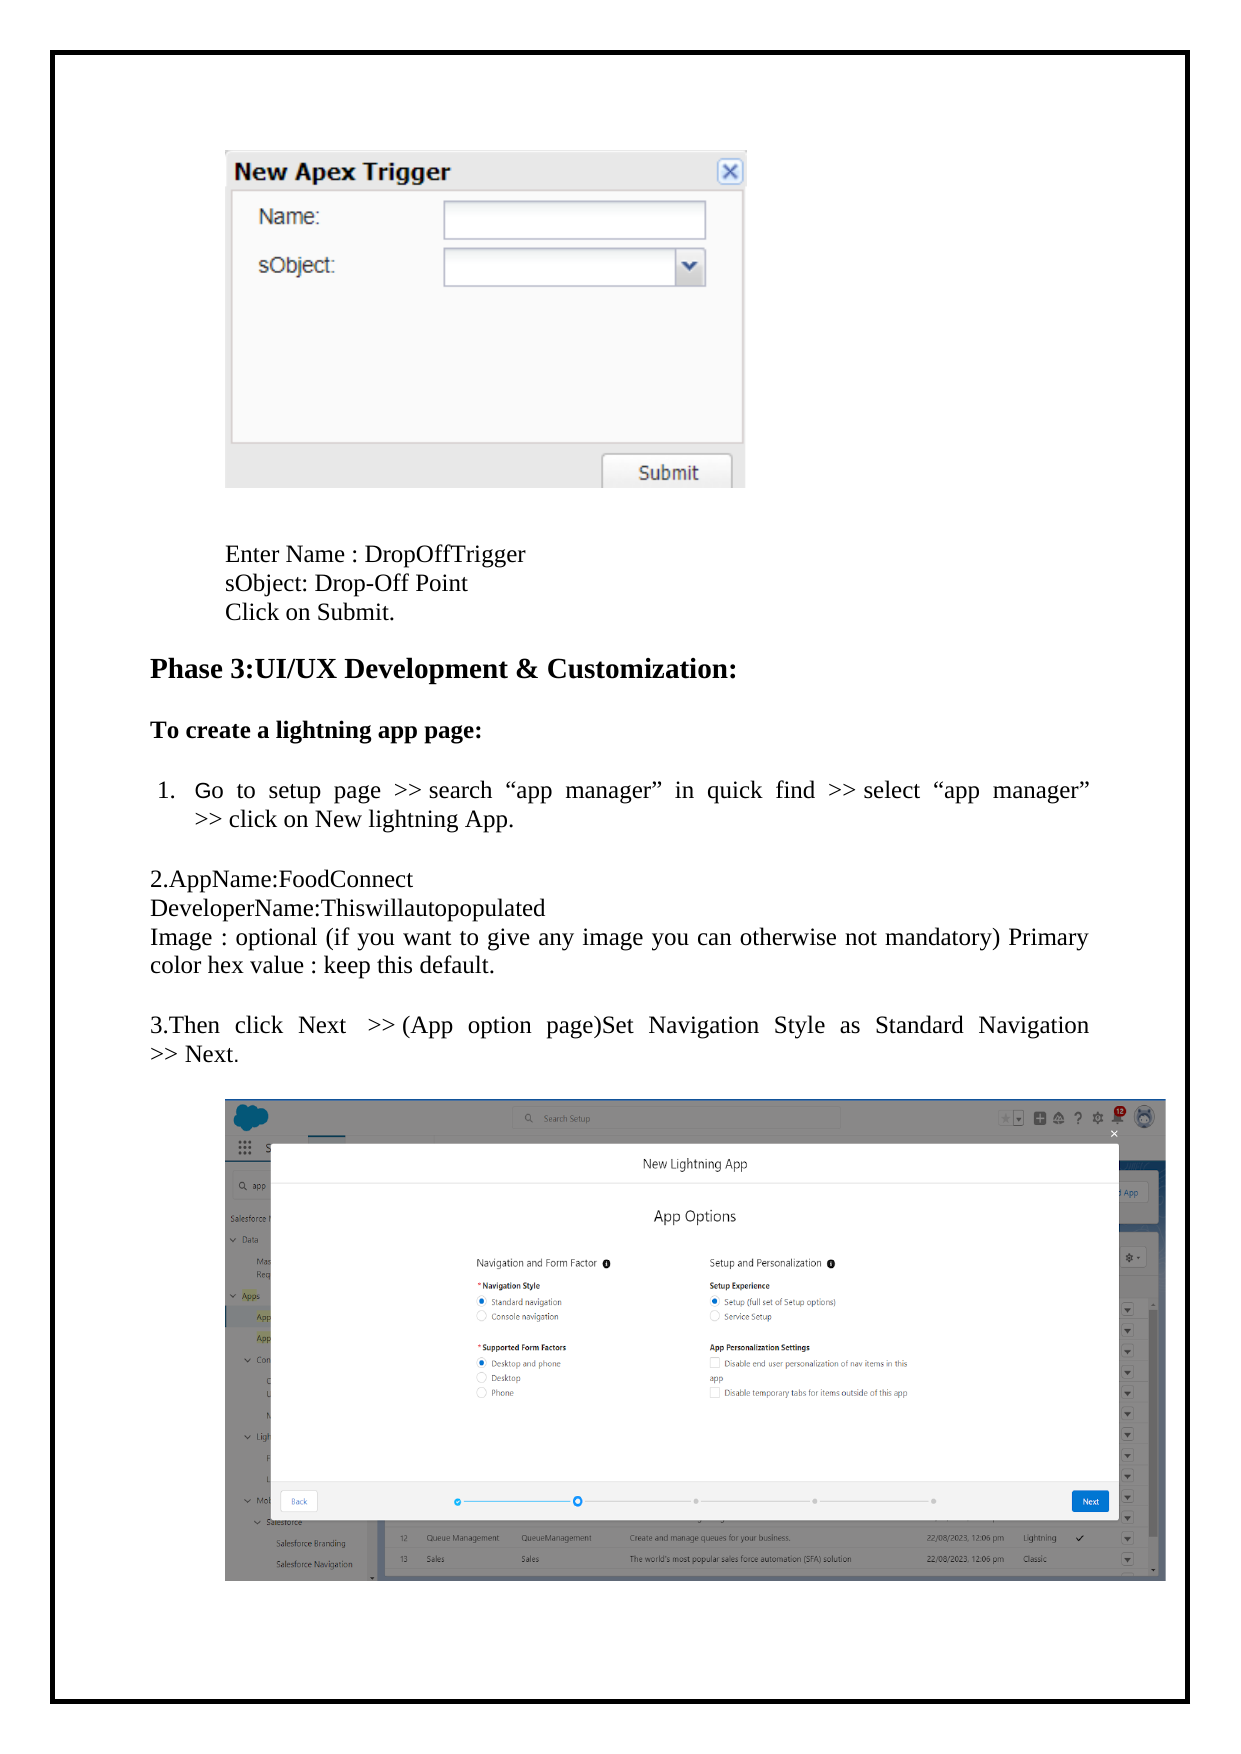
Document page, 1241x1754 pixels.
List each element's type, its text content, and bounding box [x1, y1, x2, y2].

text Enter Name : DropOffTrigger [150, 539, 1090, 568]
text To create a lightning app page: [150, 716, 1090, 744]
picture [225, 1099, 1166, 1581]
text 2.AppName:FoodConnect DeveloperName:Thiswillautopopulated Image : optional (if you want to give any image you can otherwise not mandatory) Primary color hex value : keep this default. [150, 864, 1090, 979]
text sObject: Drop-Off Point [225, 568, 1090, 597]
text 3.Then click Next >> (App option page)Set Navigation Style as Standard Navigation >> Next. [150, 1011, 1090, 1068]
picture [225, 150, 747, 488]
subtitle Phase 3:UI/UX Development & Customization: [150, 651, 1090, 684]
list Go to setup page >> search “app manager” in quick find >> select “app manager” >> click on New lightning App. [157, 776, 1090, 833]
text Click on Submit. [150, 597, 1090, 626]
